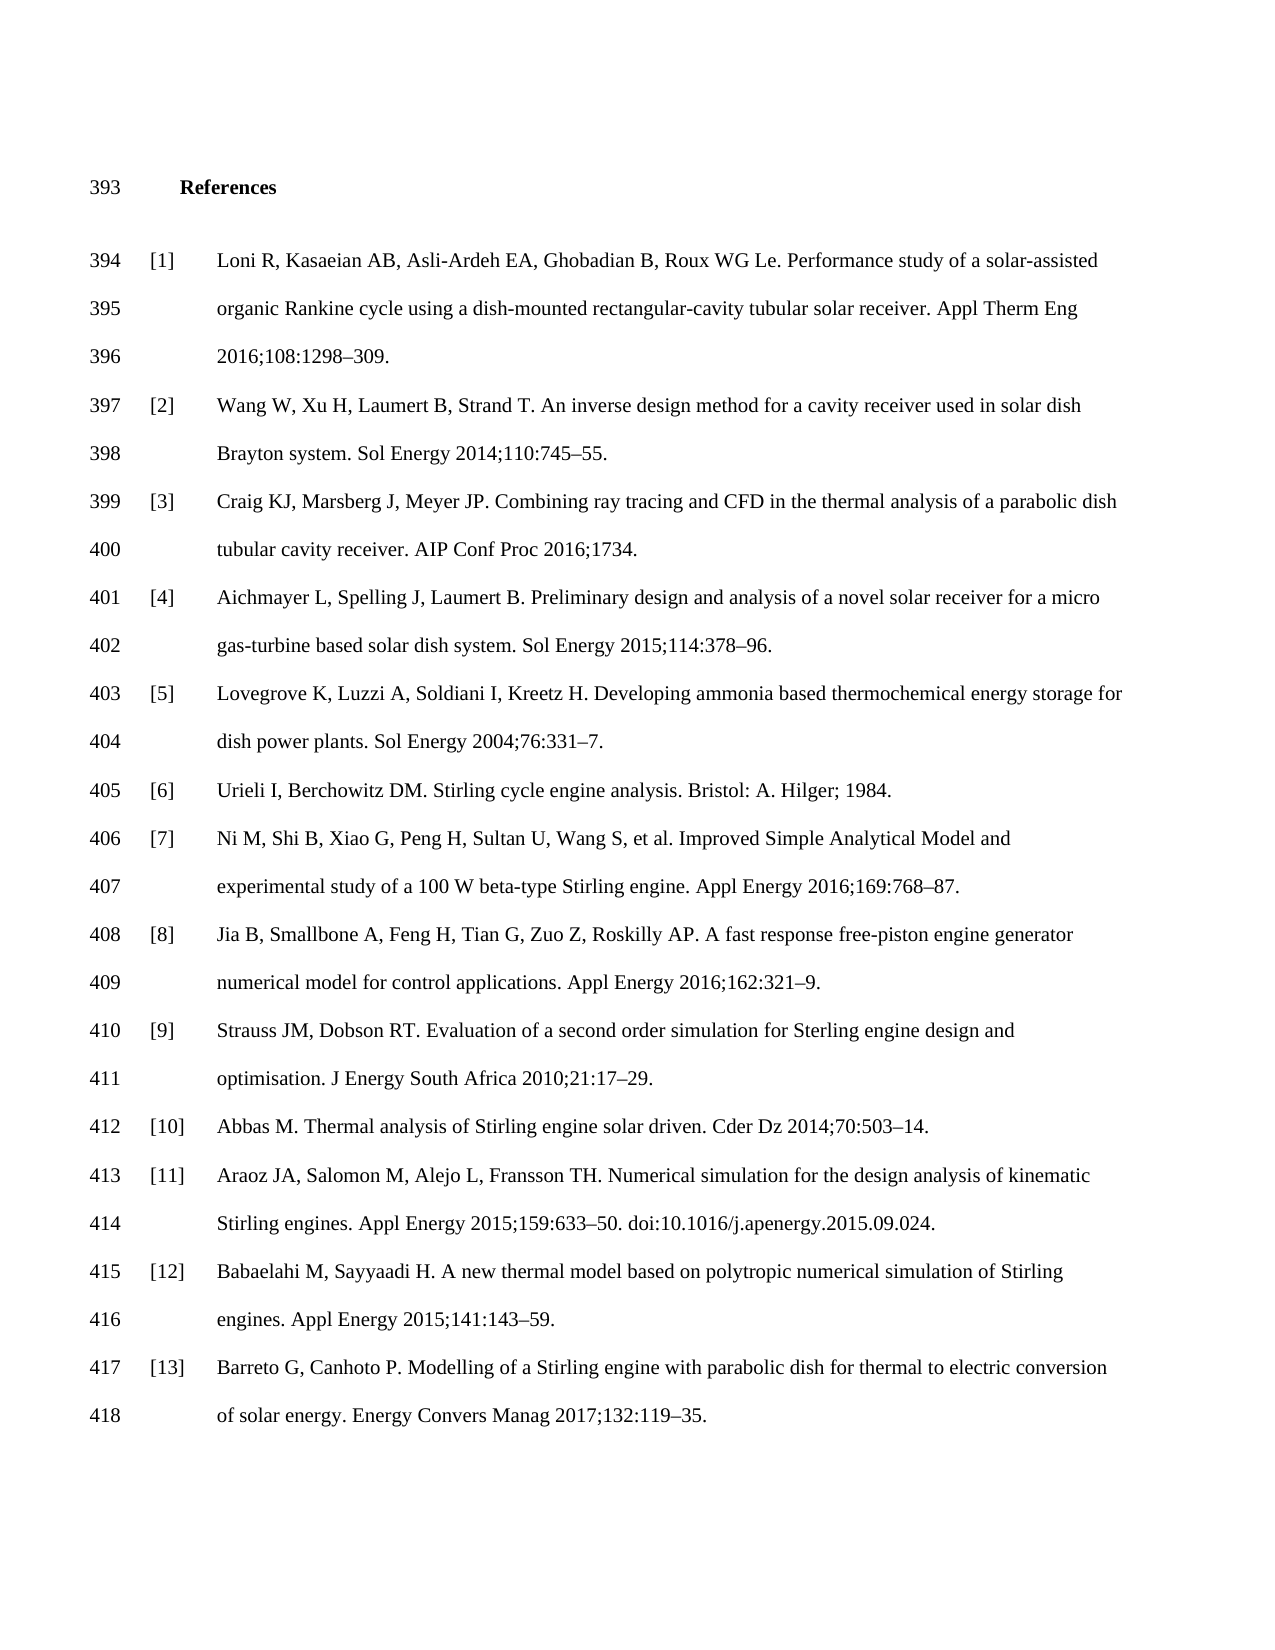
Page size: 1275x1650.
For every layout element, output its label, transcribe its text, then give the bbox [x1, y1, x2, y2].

text [12] Babaelahi M, Sayyaadi H. A new thermal model based on polytropic numerical simulation of Stirling engines. Appl Energy 2015;141:143–59. [150, 1259, 1125, 1331]
text [3] Craig KJ, Marsberg J, Meyer JP. Combining ray tracing and CFD in the thermal analysis of a parabolic dish tubular cavity receiver. AIP Conf Proc 2016;1734. [150, 489, 1125, 561]
subtitle References [150, 175, 1125, 199]
text [13] Barreto G, Canhoto P. Modelling of a Stirling engine with parabolic dish for thermal to electric conversion of solar energy. Energy Convers Manag 2017;132:119–35. [150, 1355, 1125, 1427]
text [10] Abbas M. Thermal analysis of Stirling engine solar driven. Cder Dz 2014;70:503–14. [150, 1114, 1125, 1138]
text [4] Aichmayer L, Spelling J, Laumert B. Preliminary design and analysis of a novel solar receiver for a micro gas-turbine based solar dish system. Sol Energy 2015;114:378–96. [150, 585, 1125, 657]
text [2] Wang W, Xu H, Laumert B, Strand T. An inverse design method for a cavity receiver used in solar dish Brayton system. Sol Energy 2014;110:745–55. [150, 392, 1125, 465]
text [6] Urieli I, Berchowitz DM. Stirling cycle engine analysis. Bristol: A. Hilger; 1984. [150, 777, 1125, 802]
text [5] Lovegrove K, Luzzi A, Soldiani I, Kreetz H. Developing ammonia based thermochemical energy storage for dish power plants. Sol Energy 2004;76:331–7. [150, 681, 1125, 753]
text [8] Jia B, Smallbone A, Feng H, Tian G, Zuo Z, Roskilly AP. A fast response free-piston engine generator numerical model for control applications. Appl Energy 2016;162:321–9. [150, 922, 1125, 994]
text [1] Loni R, Kasaeian AB, Asli-Ardeh EA, Ghobadian B, Roux WG Le. Performance study of a solar-assisted organic Rankine cycle using a dish-mounted rectangular-cavity tubular solar receiver. Appl Therm Eng 2016;108:1298–309. [150, 248, 1125, 368]
text [9] Strauss JM, Dobson RT. Evaluation of a second order simulation for Sterling engine design and optimisation. J Energy South Africa 2010;21:17–29. [150, 1018, 1125, 1090]
text [11] Araoz JA, Salomon M, Alejo L, Fransson TH. Numerical simulation for the design analysis of kinematic Stirling engines. Appl Energy 2015;159:633–50. doi:10.1016/j.apenergy.2015.09.024. [150, 1162, 1125, 1235]
text [7] Ni M, Shi B, Xiao G, Peng H, Sultan U, Wang S, et al. Improved Simple Analytical Model and experimental study of a 100 W beta-type Stirling engine. Appl Energy 2016;169:768–87. [150, 826, 1125, 898]
